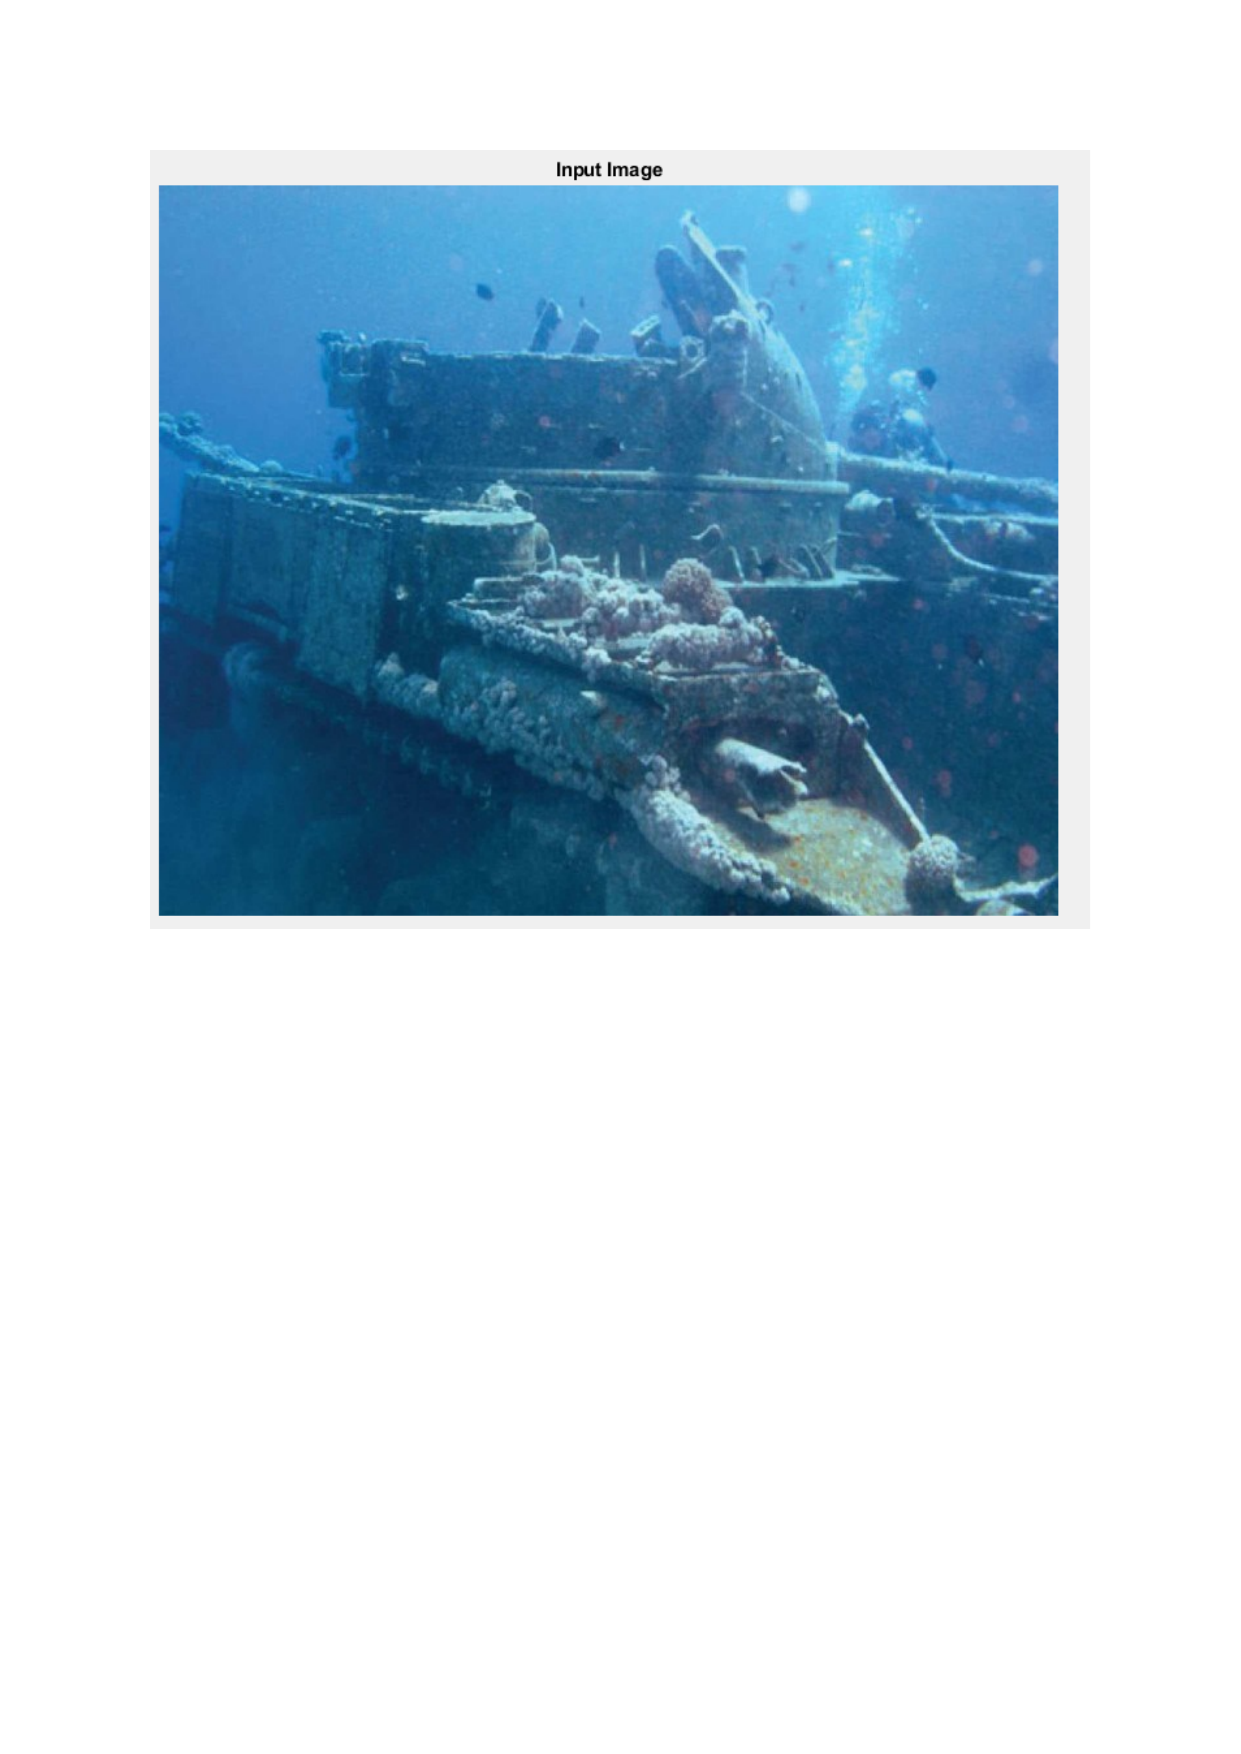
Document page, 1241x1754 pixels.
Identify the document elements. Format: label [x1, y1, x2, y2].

picture [150, 150, 1091, 929]
